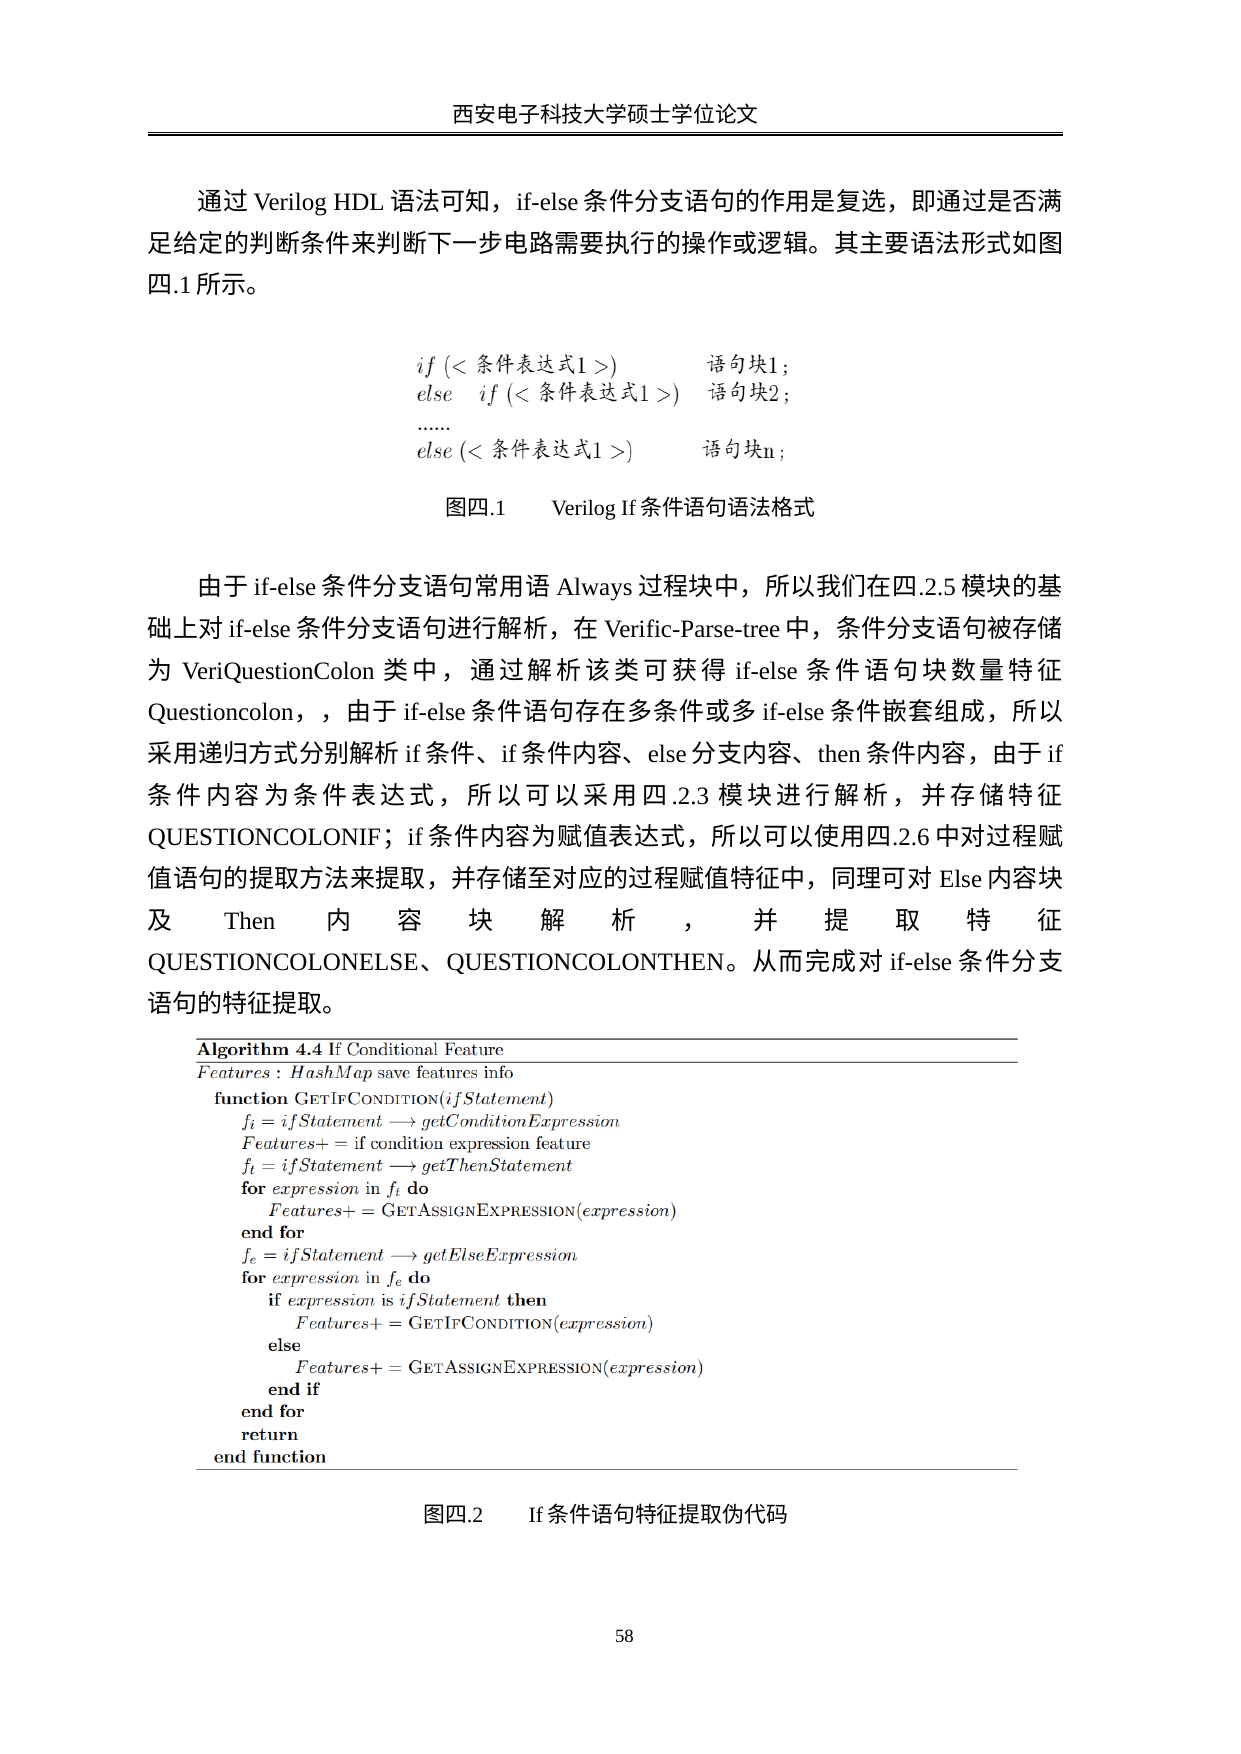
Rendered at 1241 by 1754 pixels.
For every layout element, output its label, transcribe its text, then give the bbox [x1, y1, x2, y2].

text 由于if-else条件分支语句常用语Always过程块中，所以我们在4.2.5模块的基础上对if-else条件分支语句进行解析，在Verific-Parse-tree中，条件分支语句被存储为VeriQuestionColon类中，通过解析该类可获得if-else条件语句块数量特征Questioncolon，，由于if-else条件语句存在多条件或多if-else条件嵌套组成，所以采用递归方式分别解析if条件、if条件内容、else分支内容、then条件内容，由于if条件内容为条件表达式，所以可以采用4.2.3模块进行解析，并存储特征QUESTIONCOLONIF；if条件内容为赋值表达式，所以可以使用4.2.6中对过程赋值语句的提取方法来提取，并存储至对应的过程赋值特征中，同理可对Else内容块及Then内容块解析，并提取特征QUESTIONCOLONELSE、QUESTIONCOLONTHEN。从而完成对if-else条件分支语句的特征提取。 [148, 562, 1063, 1021]
picture [172, 1020, 1057, 1485]
text If条件语句特征提取伪代码 [148, 1497, 1063, 1528]
text Verilog If条件语句语法格式 [148, 490, 1063, 522]
text 通过Verilog HDL语法可知，if-else条件分支语句的作用是复选，即通过是否满足给定的判断条件来判断下一步电路需要执行的操作或逻辑。其主要语法形式如图4.8所示。 [148, 177, 1063, 302]
picture [371, 343, 864, 478]
